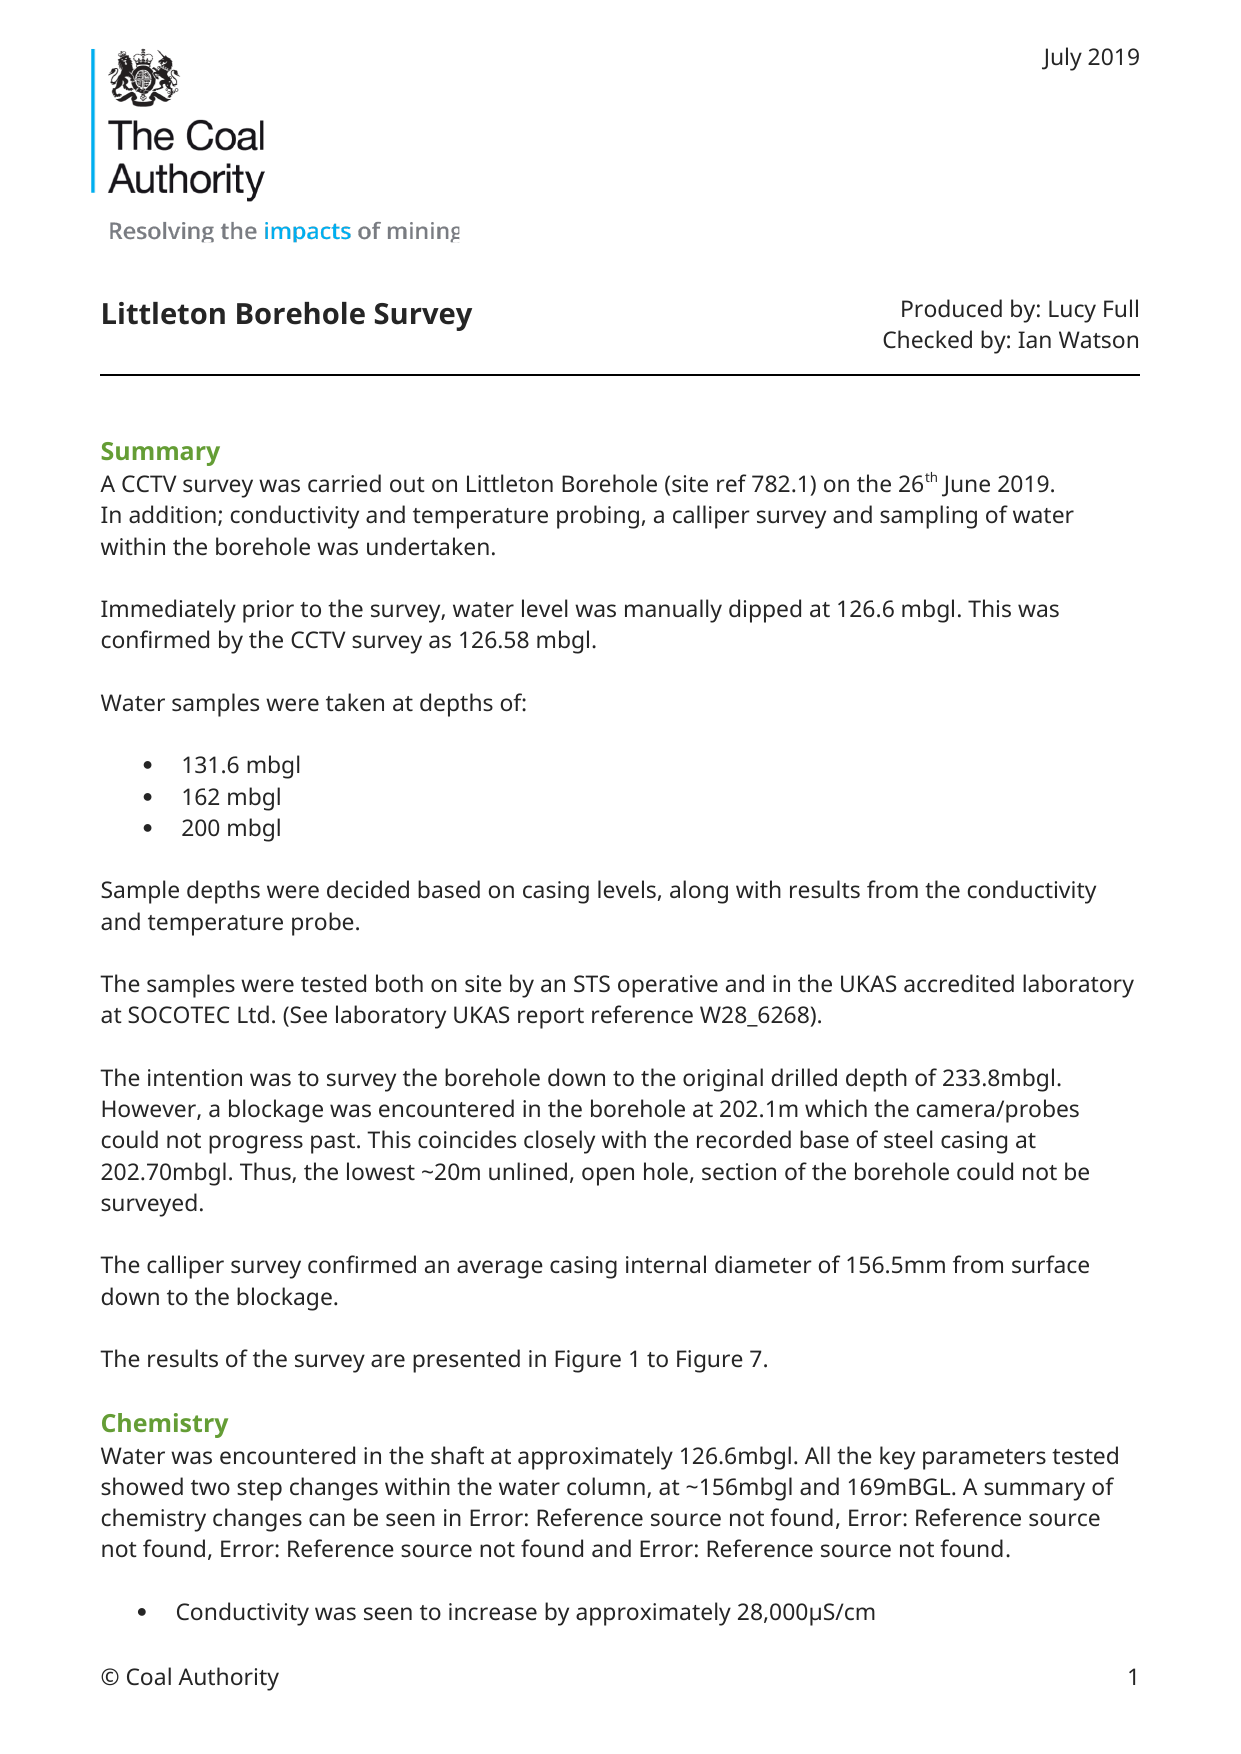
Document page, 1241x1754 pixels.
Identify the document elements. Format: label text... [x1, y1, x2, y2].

list Conductivity was seen to increase by approximately 28,000µS/cm [138, 1596, 1140, 1627]
list 131.6 mbgl [143, 749, 1140, 781]
subtitle Chemistry [100, 1406, 1140, 1439]
picture [90, 48, 460, 243]
text In addition; conductivity and temperature probing, a calliper survey and sampling of water within the borehole was undertaken. [100, 499, 1140, 562]
text The intention was to survey the borehole down to the original drilled depth of 233.8mbgl. However, a blockage was encountered in the borehole at 202.1m which the camera/probes could not progress past. This coincides closely with the recorded base of steel casing at 202.70mbgl. Thus, the lowest ~20m unlined, open hole, section of the borehole could not be surveyed. [100, 1062, 1140, 1218]
text The calliper survey confirmed an average casing internal diameter of 156.5mm from surface down to the blockage. [100, 1249, 1140, 1312]
text Immediately prior to the survey, water level was manually dipped at 126.6 mbgl. This was confirmed by the CCTV survey as 126.58 mbgl. [100, 593, 1140, 656]
list 200 mbgl [143, 812, 1140, 843]
list 162 mbgl [143, 781, 1140, 812]
text Sample depths were decided based on casing levels, along with results from the conductivity and temperature probe. [100, 874, 1140, 937]
picture [297, 229, 302, 237]
text The samples were tested both on site by an STS operative and in the UKAS accredited laboratory at SOCOTEC Ltd. (See laboratory UKAS report reference W28_6268). [100, 968, 1140, 1031]
subtitle Summary [100, 434, 1140, 468]
text The results of the survey are presented in Figure 1 to Figure 7. [100, 1343, 1140, 1374]
text Water samples were taken at depths of: [100, 687, 1140, 718]
text A CCTV survey was carried out on Littleton Borehole (site ref 782.1) on the 26th June 2019. [100, 468, 1140, 499]
